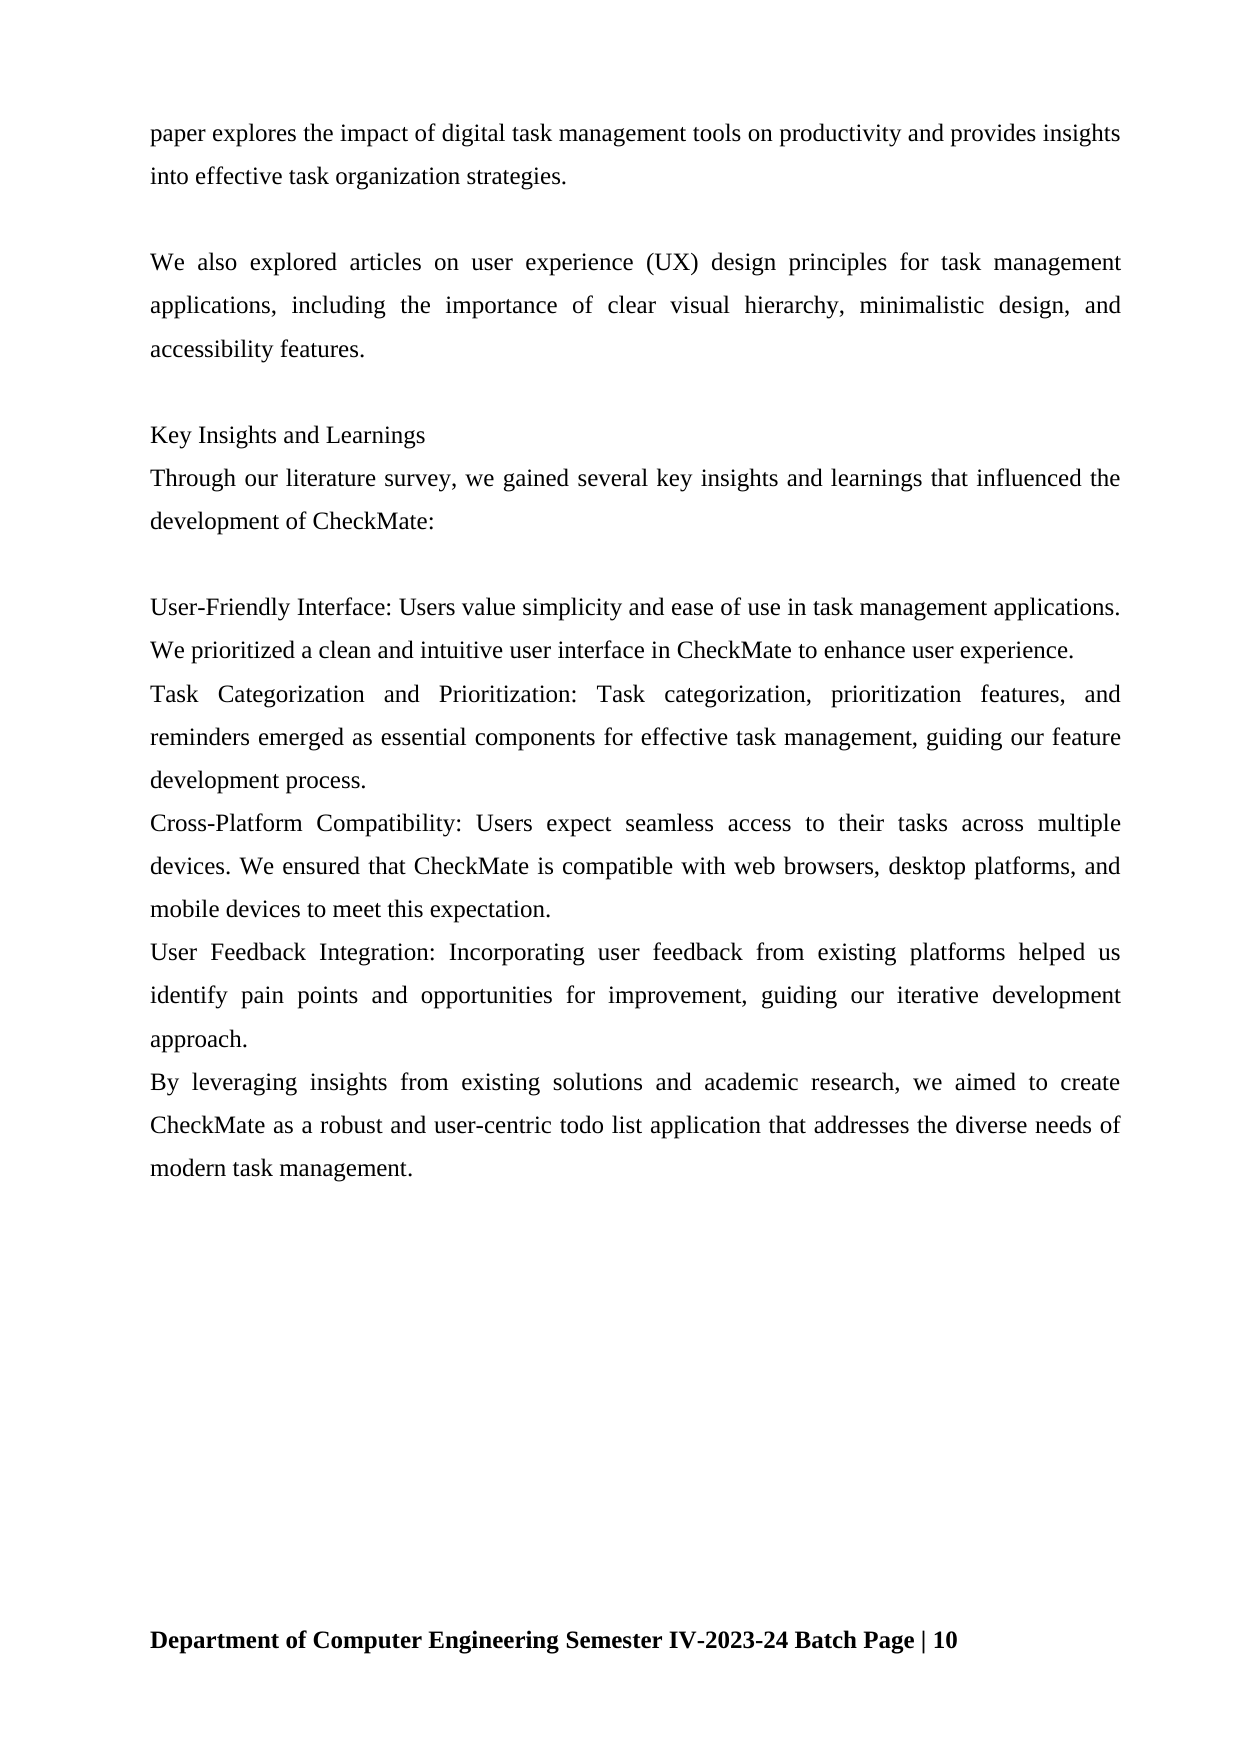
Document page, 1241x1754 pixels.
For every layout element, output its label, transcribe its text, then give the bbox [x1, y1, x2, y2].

text User-Friendly Interface: Users value simplicity and ease of use in task management applications. We prioritized a clean and intuitive user interface in CheckMate to enhance user experience. [150, 592, 1122, 664]
text Cross-Platform Compatibility: Users expect seamless access to their tasks across multiple devices. We ensured that CheckMate is compatible with web browsers, desktop platforms, and mobile devices to meet this expectation. [150, 808, 1122, 923]
text Task Categorization and Prioritization: Task categorization, prioritization features, and reminders emerged as essential components for effective task management, guiding our feature development process. [150, 679, 1122, 794]
text User Feedback Integration: Incorporating user feedback from existing platforms helped us identify pain points and opportunities for improvement, guiding our iterative development approach. [150, 937, 1122, 1052]
text Through our literature survey, we gained several key insights and learnings that influenced the development of CheckMate: [150, 463, 1122, 535]
text We also explored articles on user experience (UX) design principles for task management applications, including the importance of clear visual hierarchy, minimalistic design, and accessibility features. [150, 247, 1122, 362]
text By leveraging insights from existing solutions and academic research, we aimed to create CheckMate as a robust and user-centric todo list application that addresses the diverse needs of modern task management. [150, 1067, 1122, 1182]
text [150, 118, 1122, 190]
text Key Insights and Learnings [150, 420, 1122, 449]
